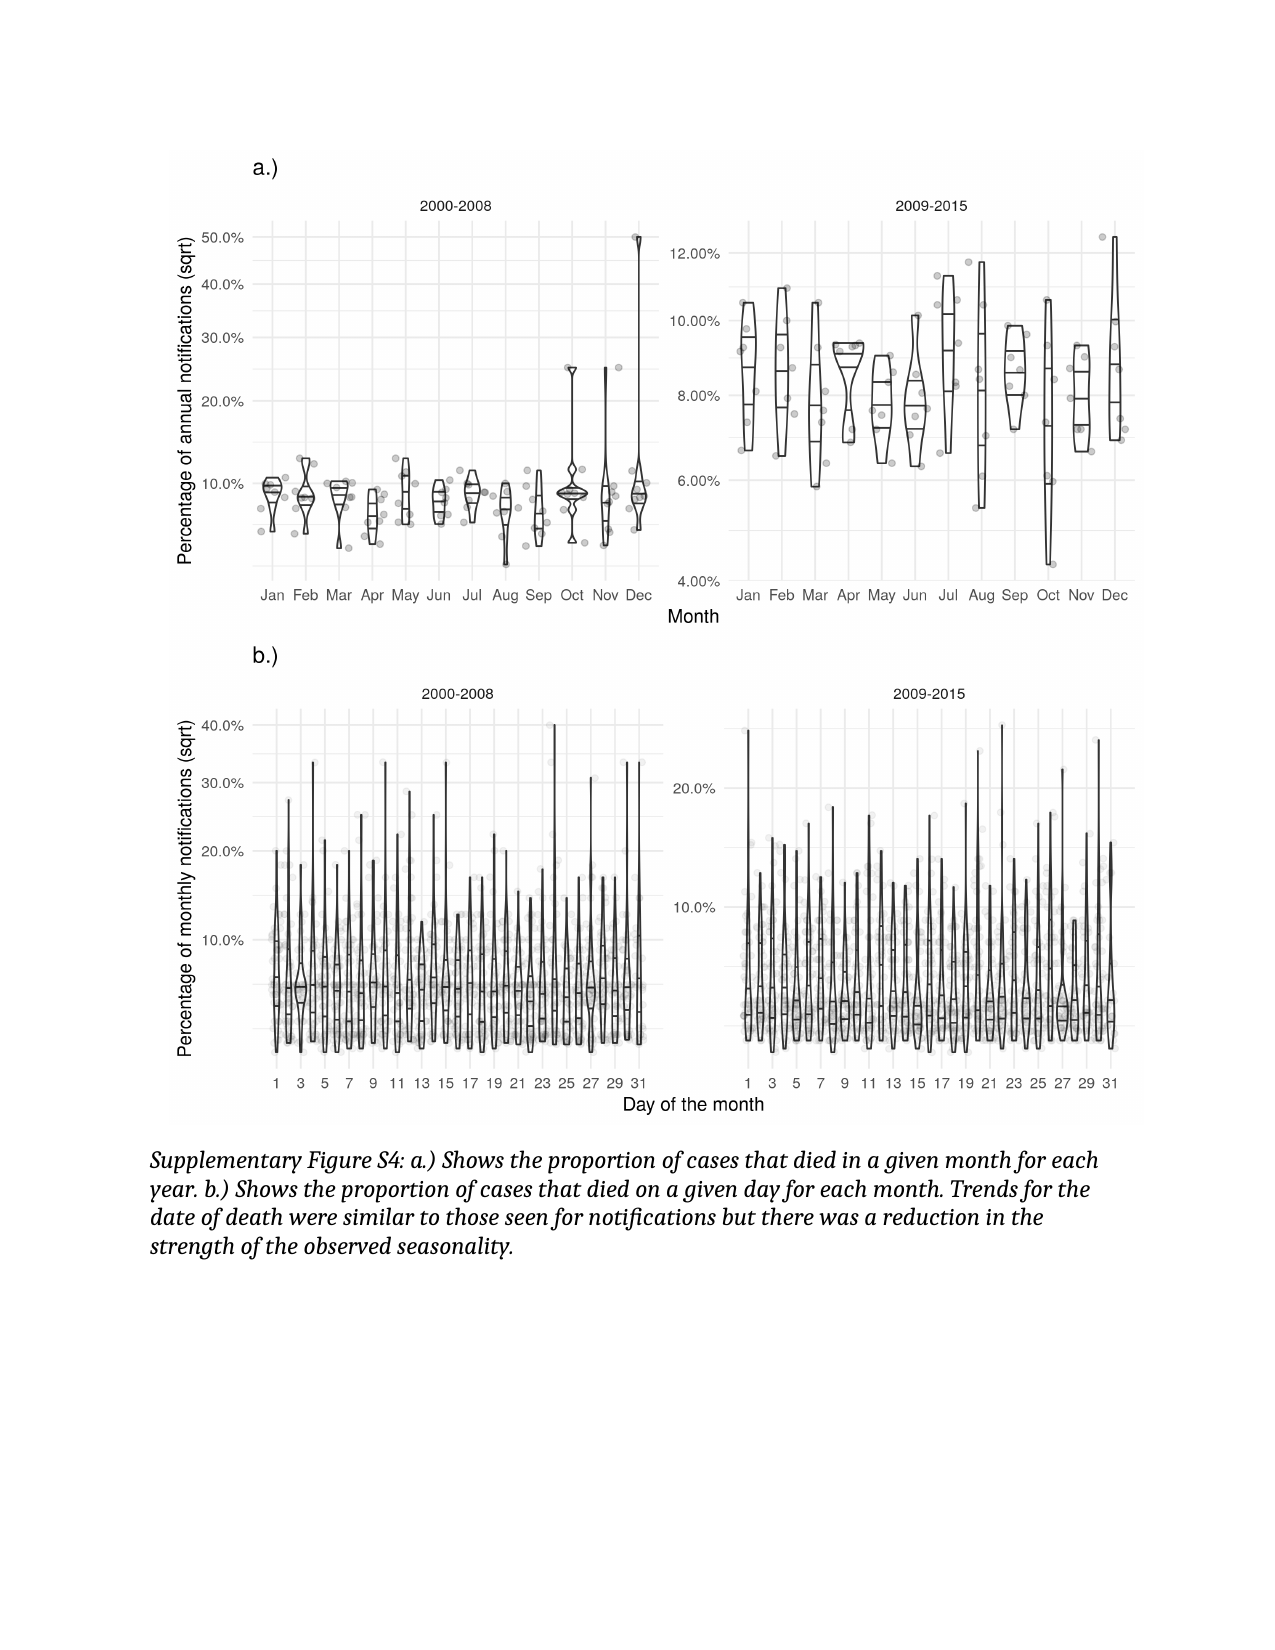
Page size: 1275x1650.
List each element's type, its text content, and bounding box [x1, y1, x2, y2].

picture [168, 150, 1144, 1125]
text Supplementary Figure S4: a.) Shows the proportion of cases that died in a given month for each year. b.) Shows the proportion of cases that died on a given day for each month. Trends for the date of death were similar to those seen for notifications but there was a reduction in the strength of the observed seasonality. [150, 1146, 1125, 1261]
